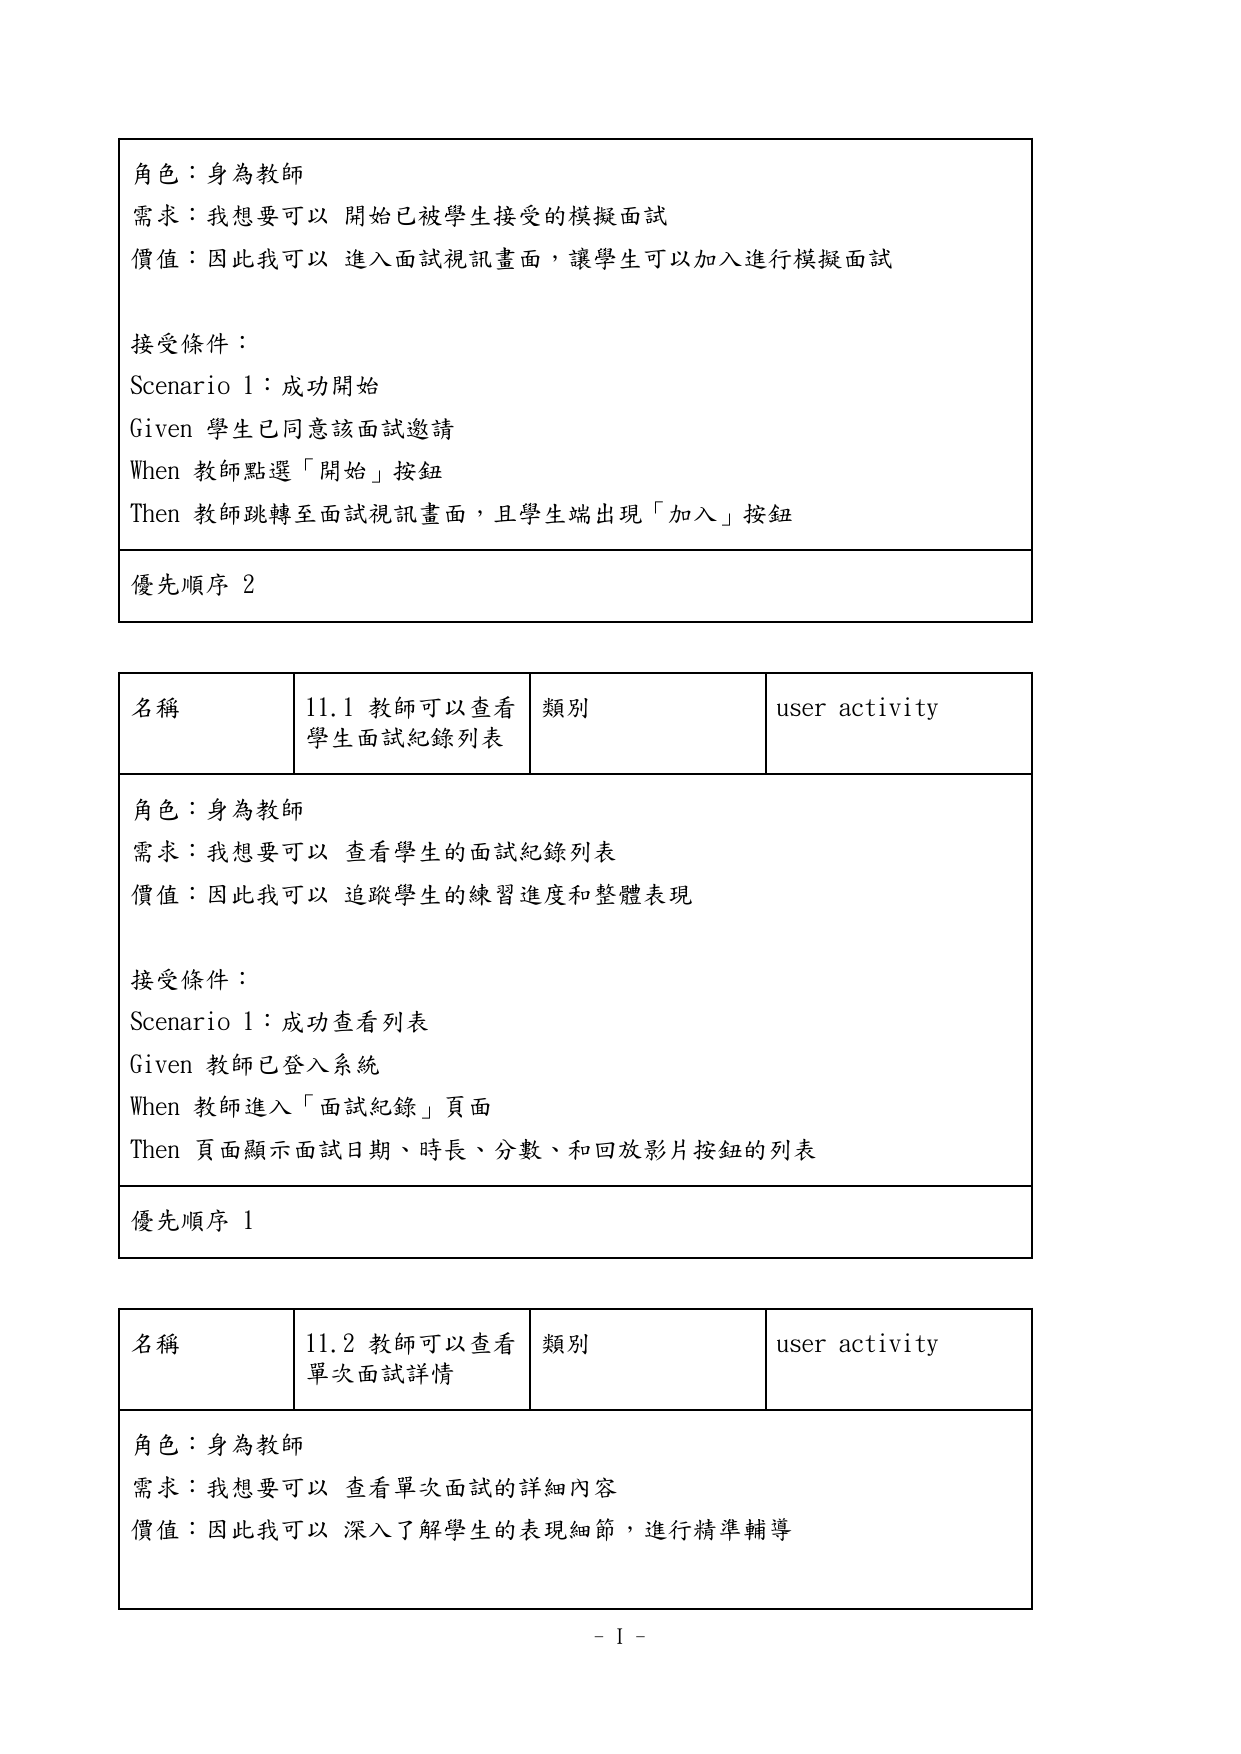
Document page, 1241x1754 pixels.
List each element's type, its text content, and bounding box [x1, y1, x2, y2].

table_cell 角色：身為教師 需求：我想要可以 查看學生的面試紀錄列表 價值：因此我可以 追蹤學生的練習進度和整體表現 接受條件： Scenario 1：成功查看列表 Given 教師已登入系統 When 教師進入「面試紀錄」頁面 Then 頁面顯示面試日期、時長、分數、和回放影片按鈕的列表 [120, 775, 1031, 1185]
table_header 名稱 [120, 674, 293, 773]
table_header 11.1 教師可以查看學生面試紀錄列表 [295, 674, 529, 773]
table_header 11.2 教師可以查看單次面試詳情 [295, 1310, 529, 1409]
table_header user activity [767, 1310, 1031, 1409]
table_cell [120, 1411, 1031, 1608]
table_header 類別 [531, 674, 765, 773]
table_cell 優先順序 1 [120, 1187, 1031, 1257]
table_cell 優先順序 2 [120, 551, 1031, 621]
table_header 類別 [531, 1310, 765, 1409]
table_header 名稱 [120, 1310, 293, 1409]
table_header user activity [767, 674, 1031, 773]
table_cell 角色：身為教師 需求：我想要可以 開始已被學生接受的模擬面試 價值：因此我可以 進入面試視訊畫面，讓學生可以加入進行模擬面試 接受條件： Scenario 1：成功開始 Given 學生已同意該面試邀請 When 教師點選「開始」按鈕 Then 教師跳轉至面試視訊畫面，且學生端出現「加入」按鈕 [120, 140, 1031, 549]
